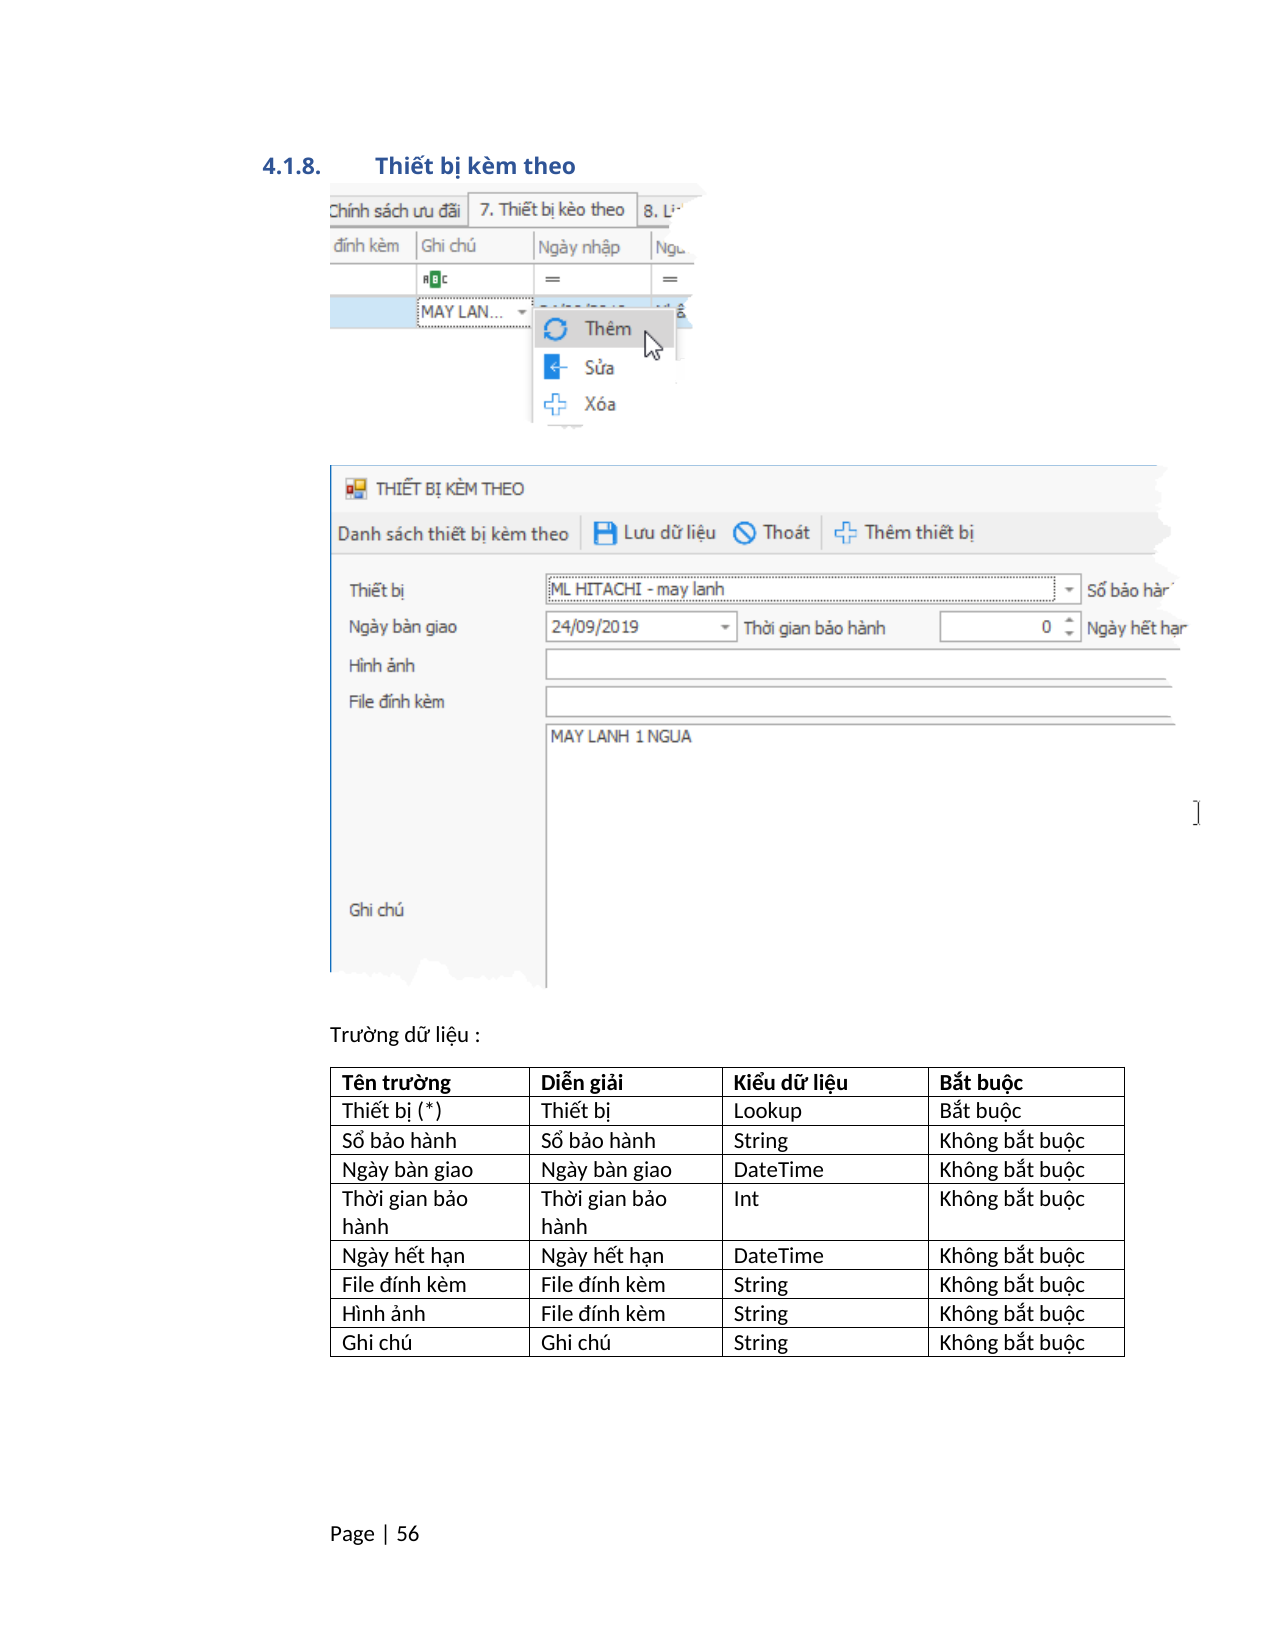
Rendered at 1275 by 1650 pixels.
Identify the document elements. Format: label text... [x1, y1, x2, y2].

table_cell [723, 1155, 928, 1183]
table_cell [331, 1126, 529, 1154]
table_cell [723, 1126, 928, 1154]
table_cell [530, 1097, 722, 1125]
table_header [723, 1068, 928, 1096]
picture [330, 465, 1201, 1001]
text Trường dữ liệu : [330, 1020, 1125, 1048]
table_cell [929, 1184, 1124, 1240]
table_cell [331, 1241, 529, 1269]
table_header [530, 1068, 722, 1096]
picture [330, 183, 715, 447]
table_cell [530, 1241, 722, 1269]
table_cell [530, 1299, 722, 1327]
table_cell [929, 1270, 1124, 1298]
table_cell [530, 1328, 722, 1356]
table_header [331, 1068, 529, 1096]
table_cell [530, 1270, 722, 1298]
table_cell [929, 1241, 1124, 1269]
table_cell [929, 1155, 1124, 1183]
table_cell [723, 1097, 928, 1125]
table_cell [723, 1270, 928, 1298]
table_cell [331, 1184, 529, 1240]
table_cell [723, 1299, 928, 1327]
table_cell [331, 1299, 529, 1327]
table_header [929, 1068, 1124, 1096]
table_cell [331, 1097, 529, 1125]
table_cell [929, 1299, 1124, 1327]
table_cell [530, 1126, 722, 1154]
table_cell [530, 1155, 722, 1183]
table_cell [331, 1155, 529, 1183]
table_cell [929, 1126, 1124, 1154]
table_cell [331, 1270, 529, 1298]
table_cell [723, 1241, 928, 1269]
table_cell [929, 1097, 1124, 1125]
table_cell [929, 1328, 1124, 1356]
subtitle Thiết bị kèm theo [262, 150, 1125, 181]
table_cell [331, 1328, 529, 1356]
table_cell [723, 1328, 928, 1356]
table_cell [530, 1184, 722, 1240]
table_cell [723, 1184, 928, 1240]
